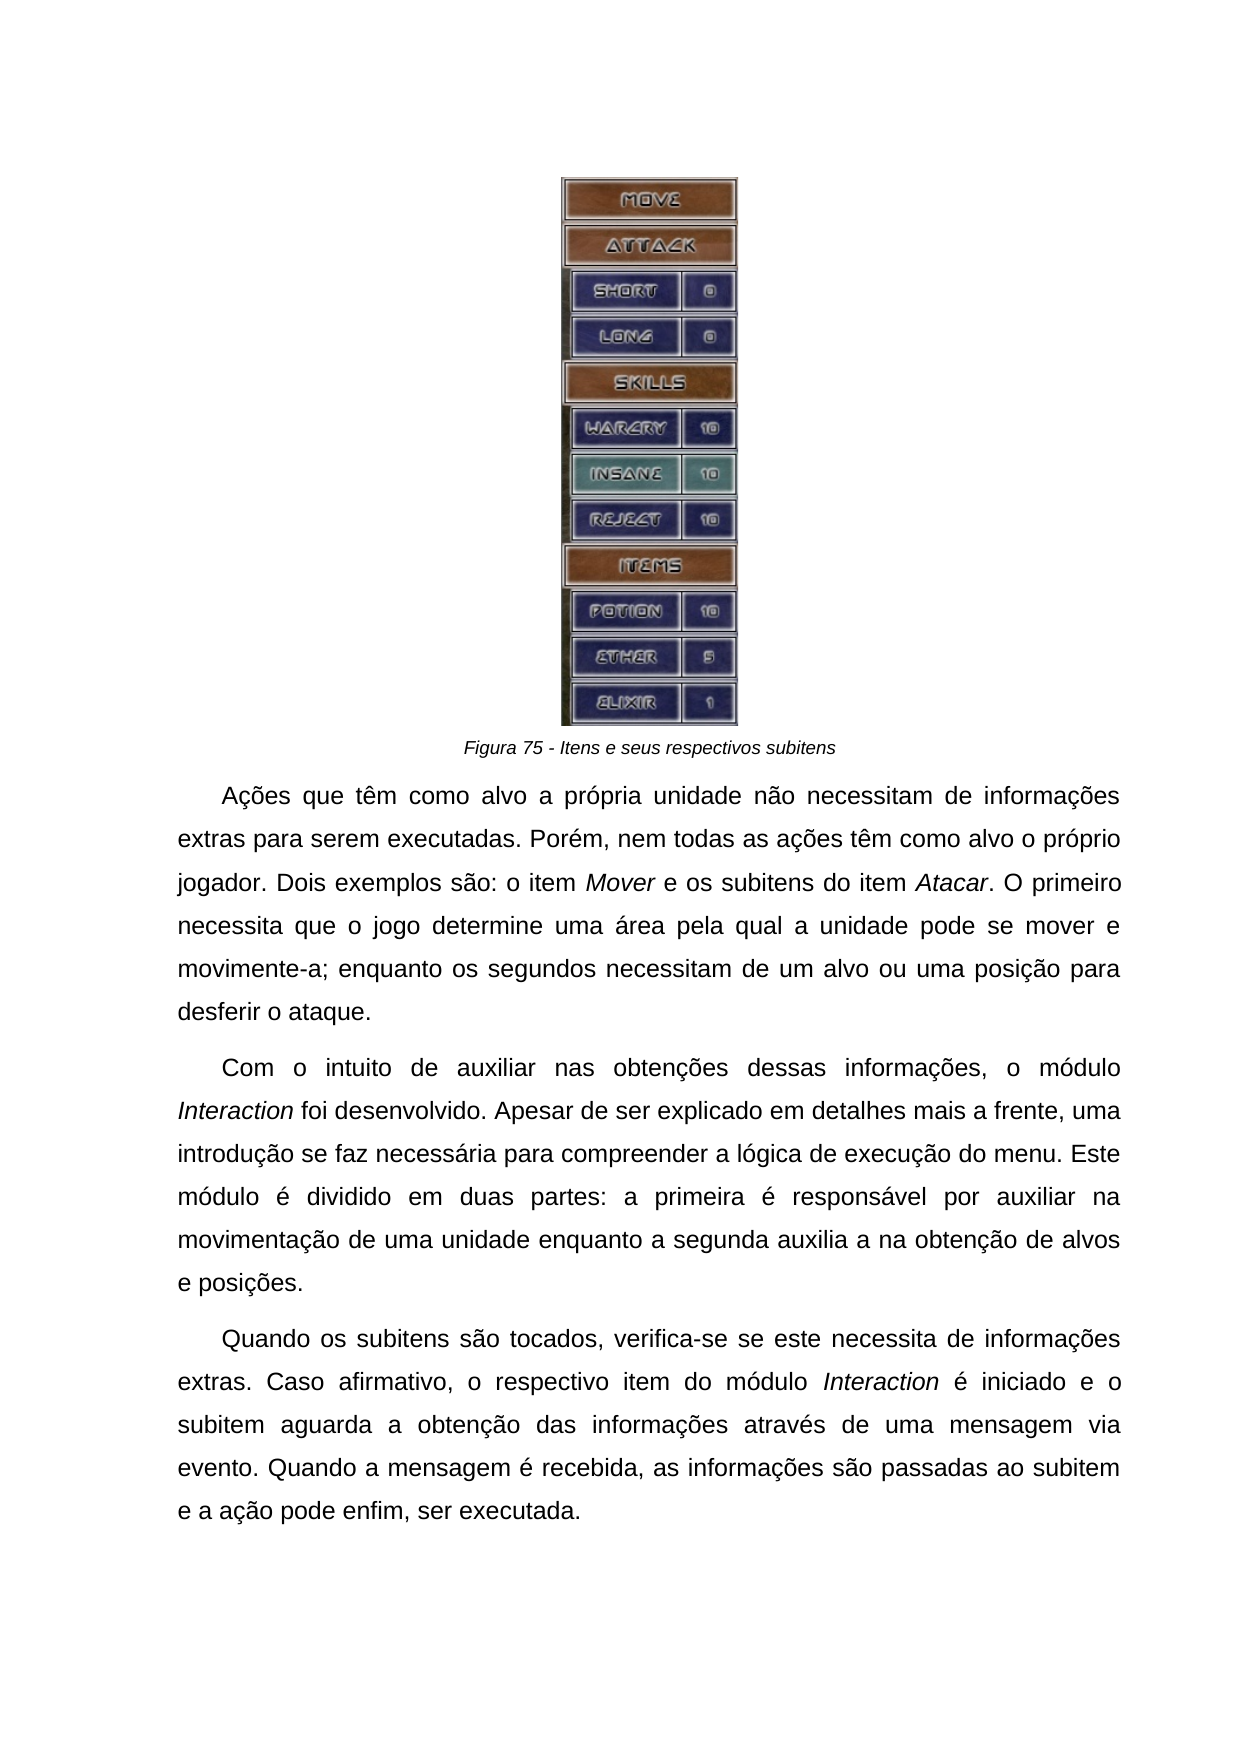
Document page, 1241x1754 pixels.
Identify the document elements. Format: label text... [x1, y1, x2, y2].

picture [561, 177, 739, 726]
text Ações que têm como alvo a própria unidade não necessitam de informações extras para serem executadas. Porém, nem todas as ações têm como alvo o próprio jogador. Dois exemplos são: o item Mover e os subitens do item Atacar. O primeiro necessita que o jogo determine uma área pela qual a unidade pode se mover e movimente-a; enquanto os segundos necessitam de um alvo ou uma posição para desferir o ataque. [177, 781, 1122, 1026]
text Com o intuito de auxiliar nas obtenções dessas informações, o módulo Interaction foi desenvolvido. Apesar de ser explicado em detalhes mais a frente, uma introdução se faz necessária para compreender a lógica de execução do menu. Este módulo é dividido em duas partes: a primeira é responsável por auxiliar na movimentação de uma unidade enquanto a segunda auxilia a na obtenção de alvos e posições. [177, 1052, 1122, 1297]
text Quando os subitens são tocados, verifica-se se este necessita de informações extras. Caso afirmativo, o respectivo item do módulo Interaction é iniciado e o subitem aguarda a obtenção das informações através de uma mensagem via evento. Quando a mensagem é recebida, as informações são passadas ao subitem e a ação pode enfim, ser executada. [177, 1324, 1122, 1525]
